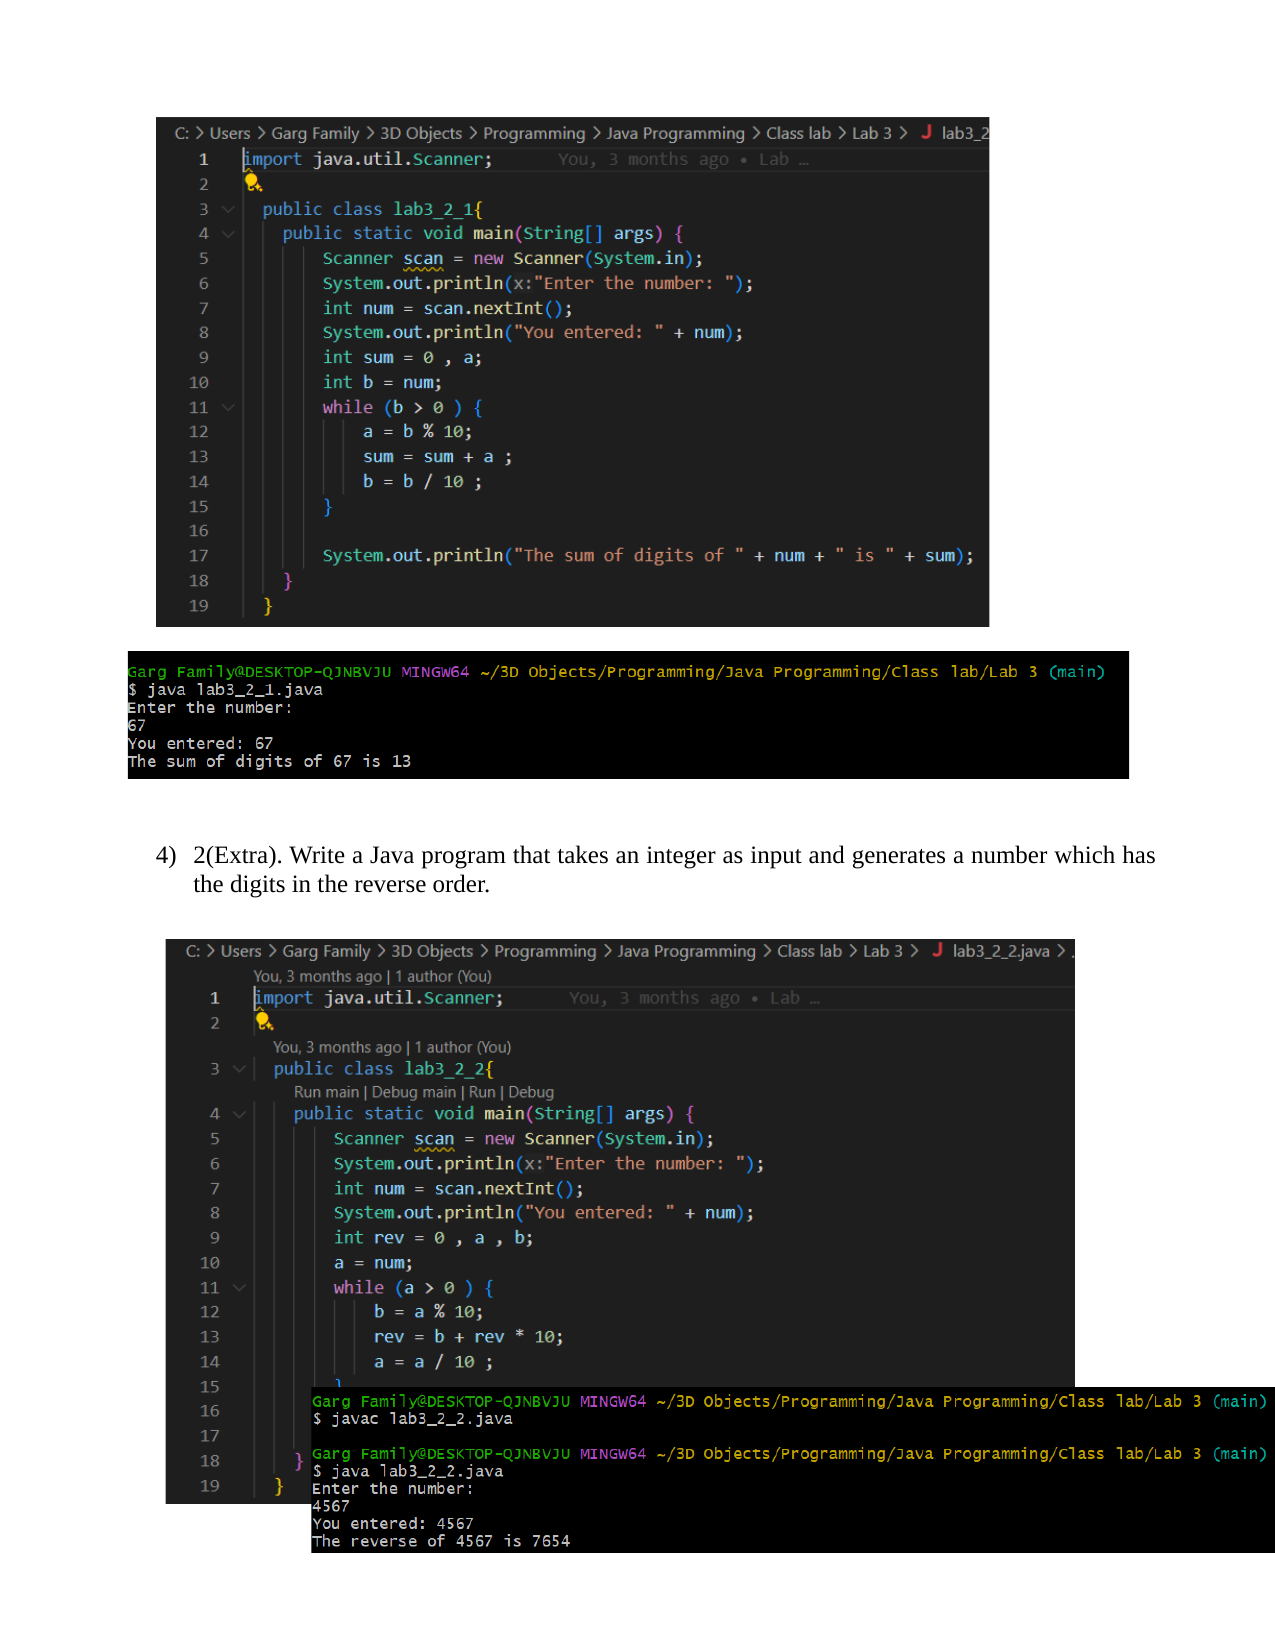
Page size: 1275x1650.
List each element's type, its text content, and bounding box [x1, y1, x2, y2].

list 2(Extra). Write a Java program that takes an integer as input and generates a number which has the digits in the reverse order. [156, 841, 1157, 898]
picture [156, 117, 990, 627]
picture [127, 651, 1130, 779]
picture [165, 939, 1275, 1553]
